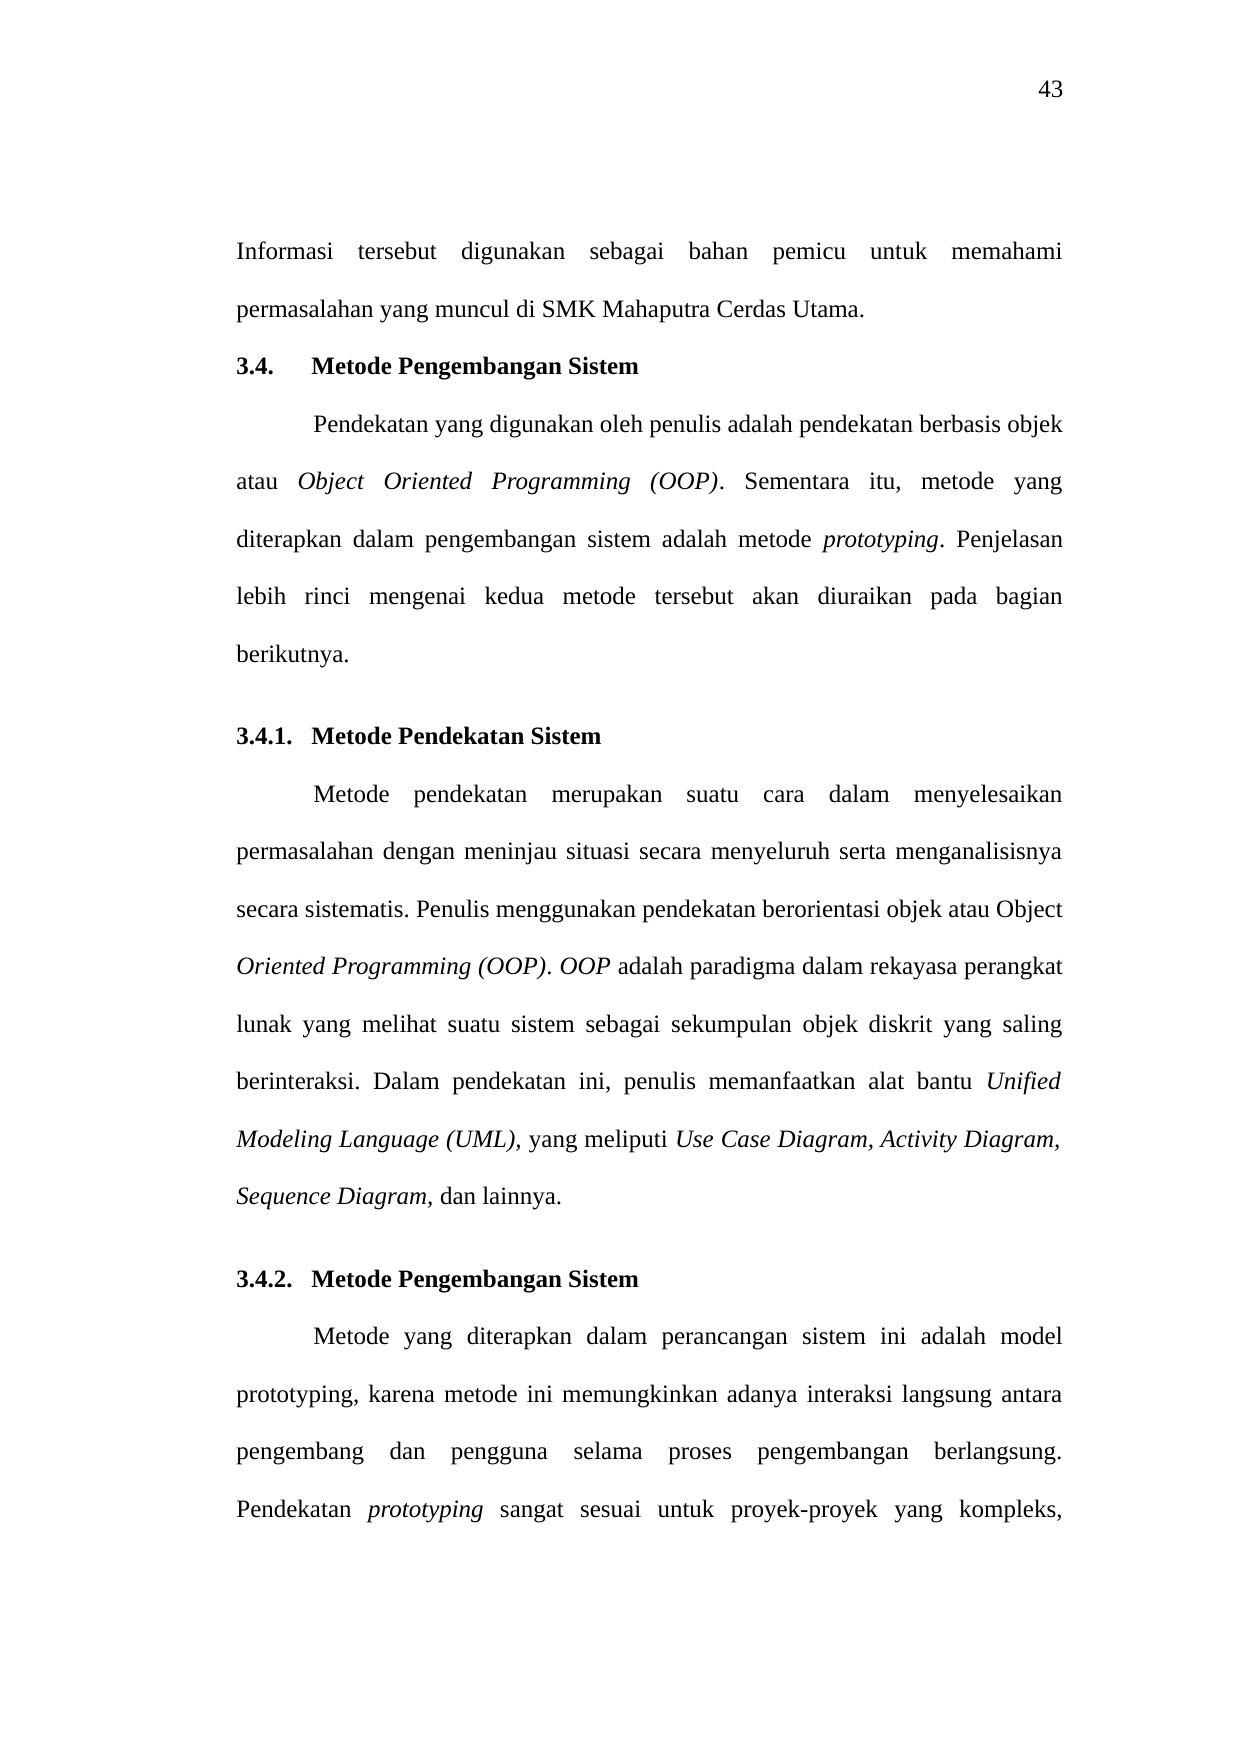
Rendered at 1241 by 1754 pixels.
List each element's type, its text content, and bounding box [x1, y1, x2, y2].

text Metode Pengembangan Sistem [236, 1264, 1063, 1292]
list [236, 236, 1063, 322]
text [236, 1321, 1063, 1522]
text Metode Pendekatan Sistem [236, 721, 1063, 750]
text Metode Pengembangan Sistem [236, 351, 1063, 380]
text Pendekatan yang digunakan oleh penulis adalah pendekatan berbasis objek atau Object Oriented Programming (OOP). Sementara itu, metode yang diterapkan dalam pengembangan sistem adalah metode prototyping. Penjelasan lebih rinci mengenai kedua metode tersebut akan diuraikan pada bagian berikutnya. [236, 409, 1063, 667]
text Metode pendekatan merupakan suatu cara dalam menyelesaikan permasalahan dengan meninjau situasi secara menyeluruh serta menganalisisnya secara sistematis. Penulis menggunakan pendekatan berorientasi objek atau Object Oriented Programming (OOP). OOP adalah paradigma dalam rekayasa perangkat lunak yang melihat suatu sistem sebagai sekumpulan objek diskrit yang saling berinteraksi. Dalam pendekatan ini, penulis memanfaatkan alat bantu Unified Modeling Language (UML), yang meliputi Use Case Diagram, Activity Diagram, Sequence Diagram, dan lainnya. [236, 779, 1063, 1210]
